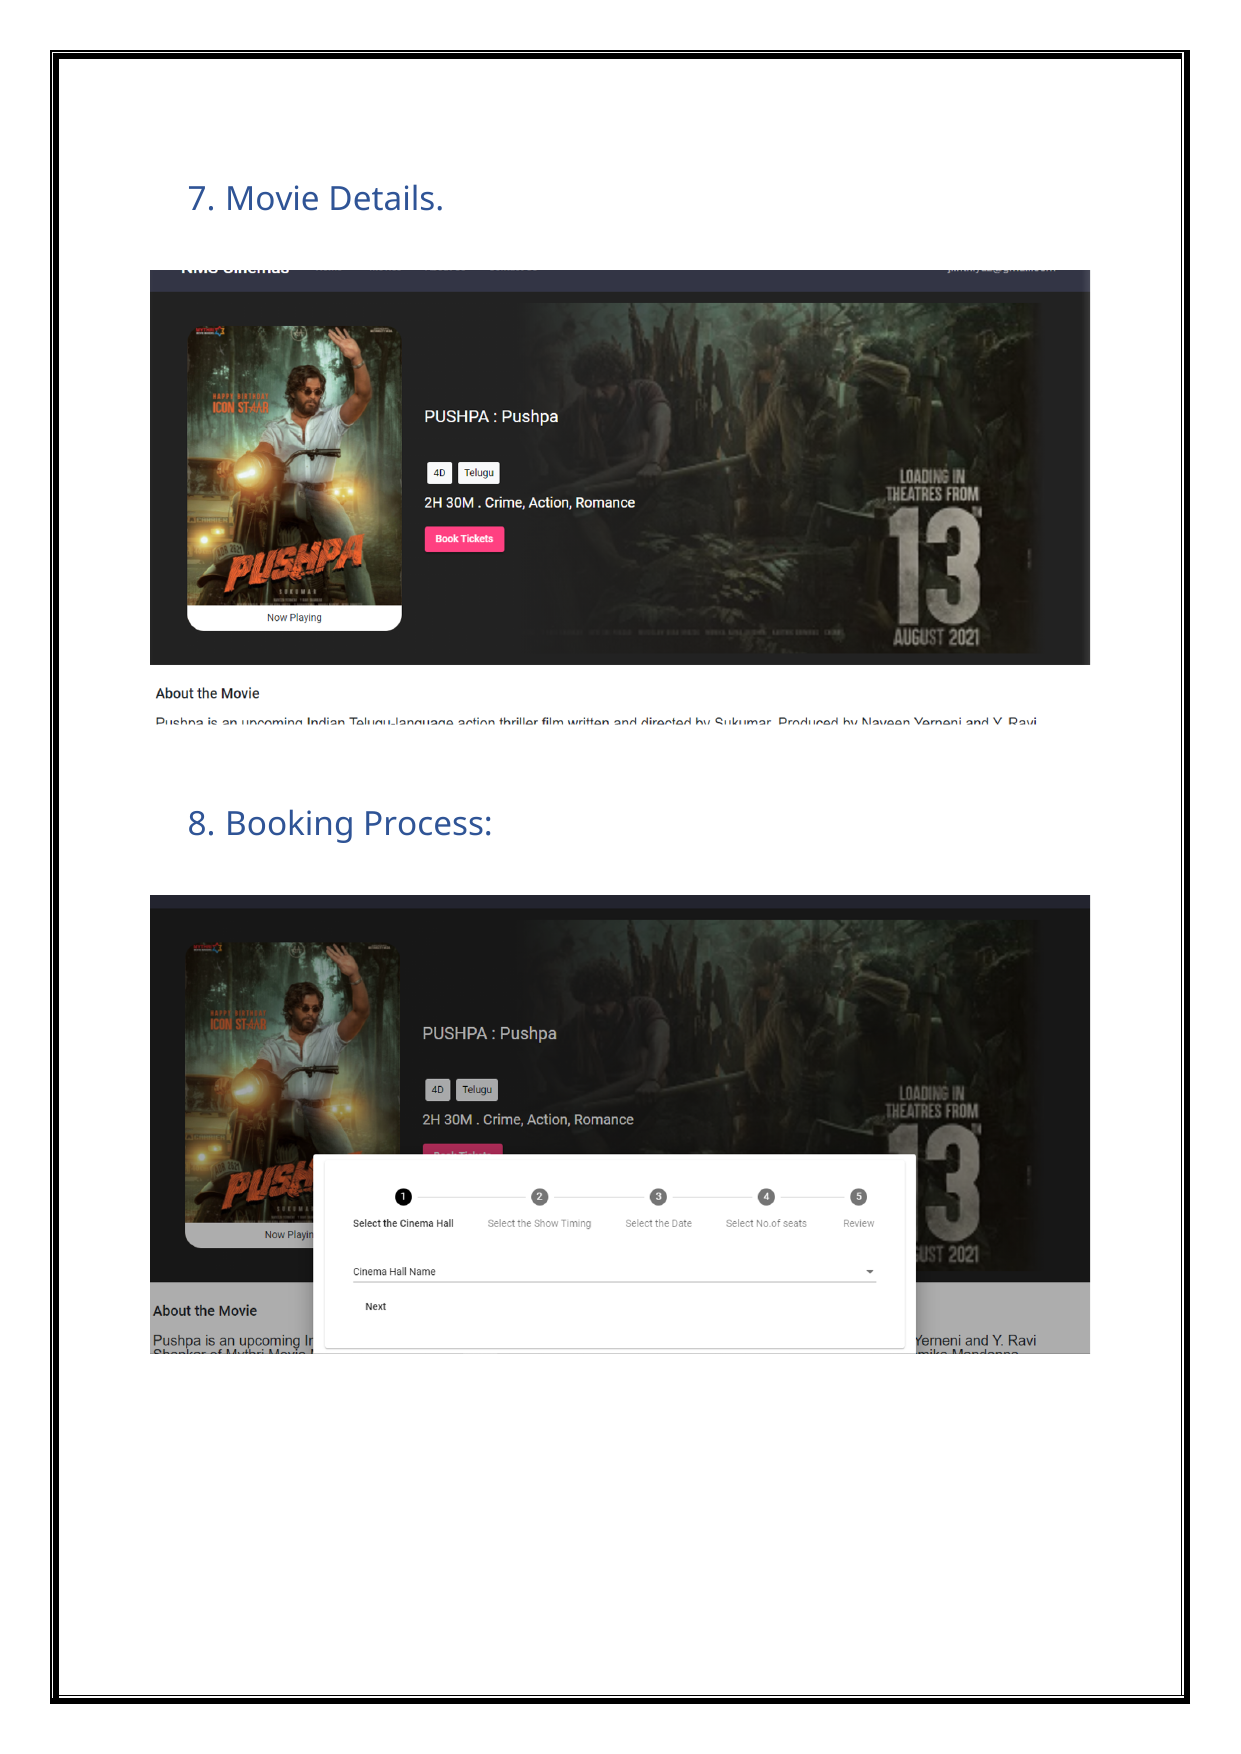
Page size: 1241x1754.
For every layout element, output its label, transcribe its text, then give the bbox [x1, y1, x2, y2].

subtitle Movie Details. [187, 175, 1090, 220]
picture [150, 270, 1091, 726]
picture [150, 895, 1091, 1354]
subtitle Booking Process: [187, 800, 1090, 845]
